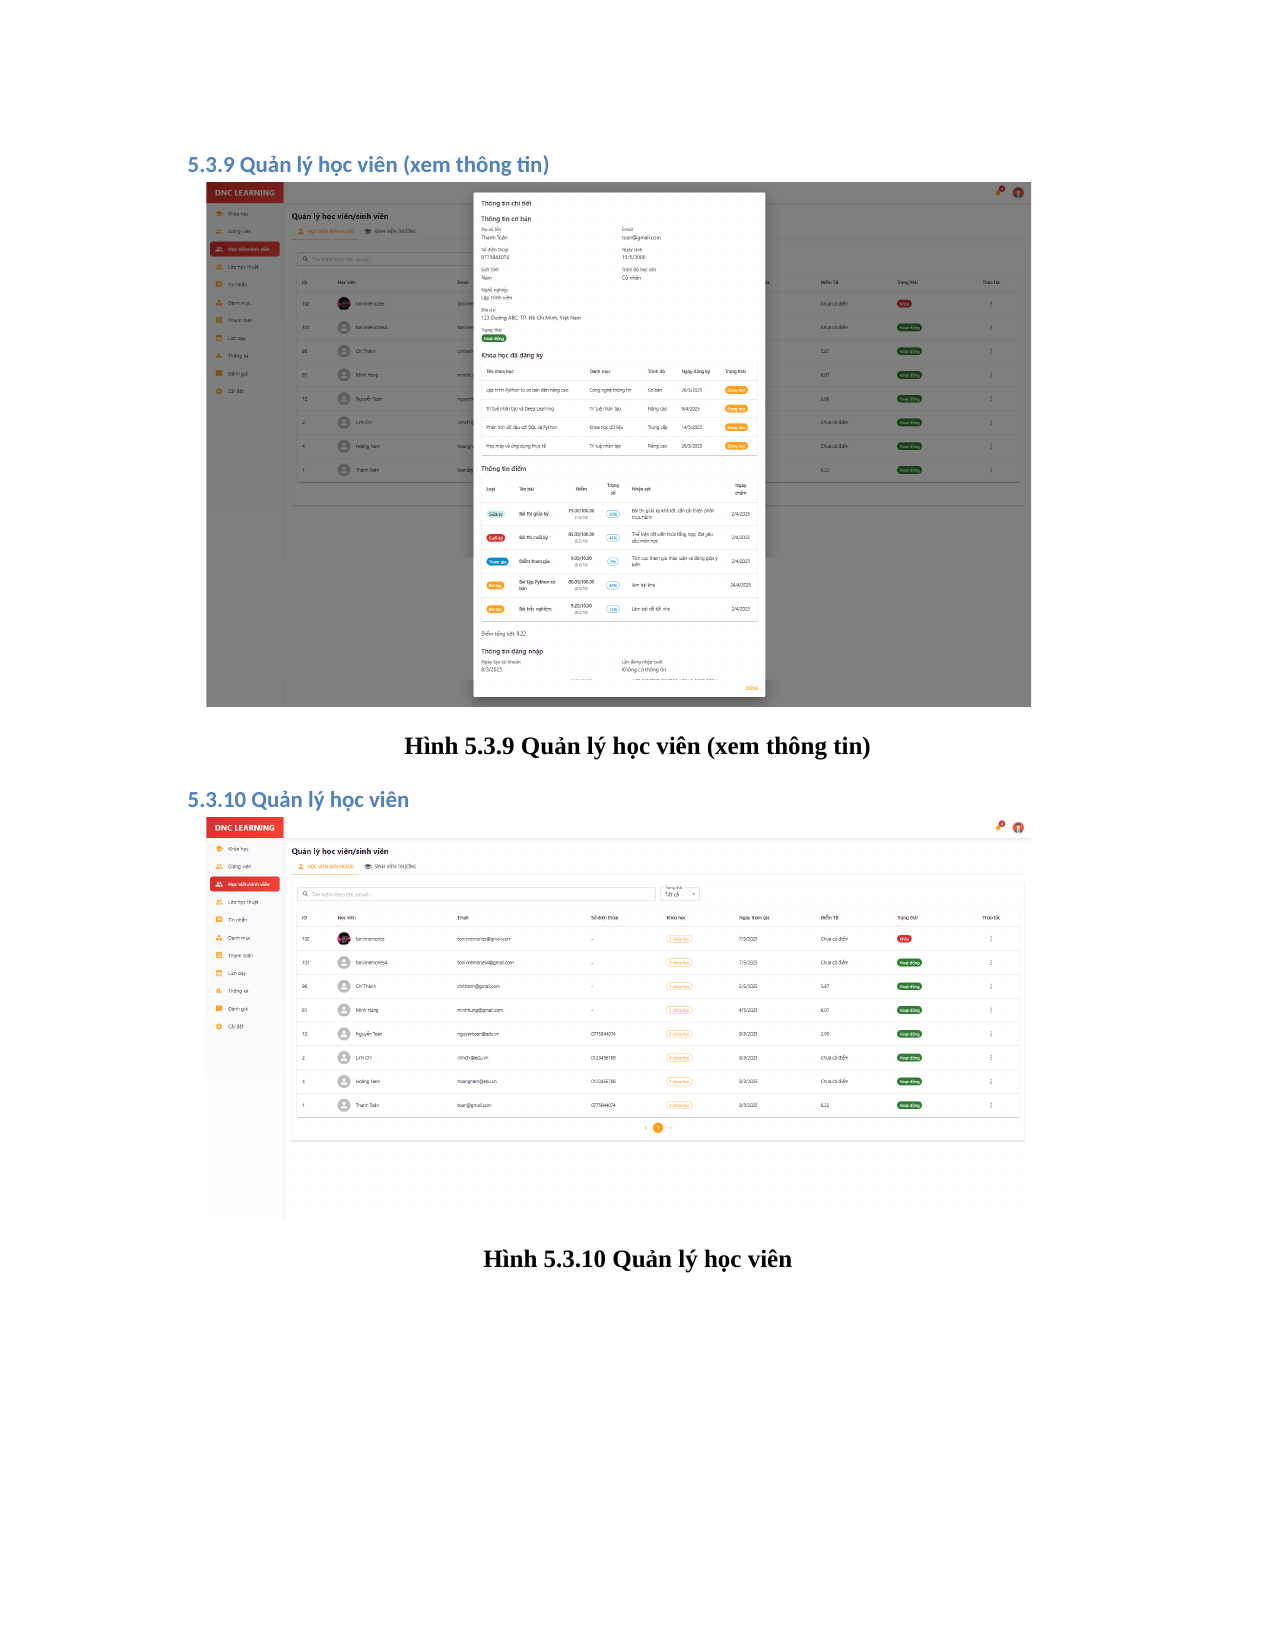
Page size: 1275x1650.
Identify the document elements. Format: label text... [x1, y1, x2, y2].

subtitle 5.3.10 Quản lý học viên [187, 785, 1087, 813]
text Hình 5.3.9 Quản lý học viên (xem thông tin) [187, 731, 1087, 760]
picture [206, 817, 1032, 1220]
text Hình 5.3.10 Quản lý học viên [187, 1244, 1087, 1273]
subtitle 5.3.9 Quản lý học viên (xem thông tin) [187, 150, 1087, 178]
picture [206, 182, 1032, 707]
